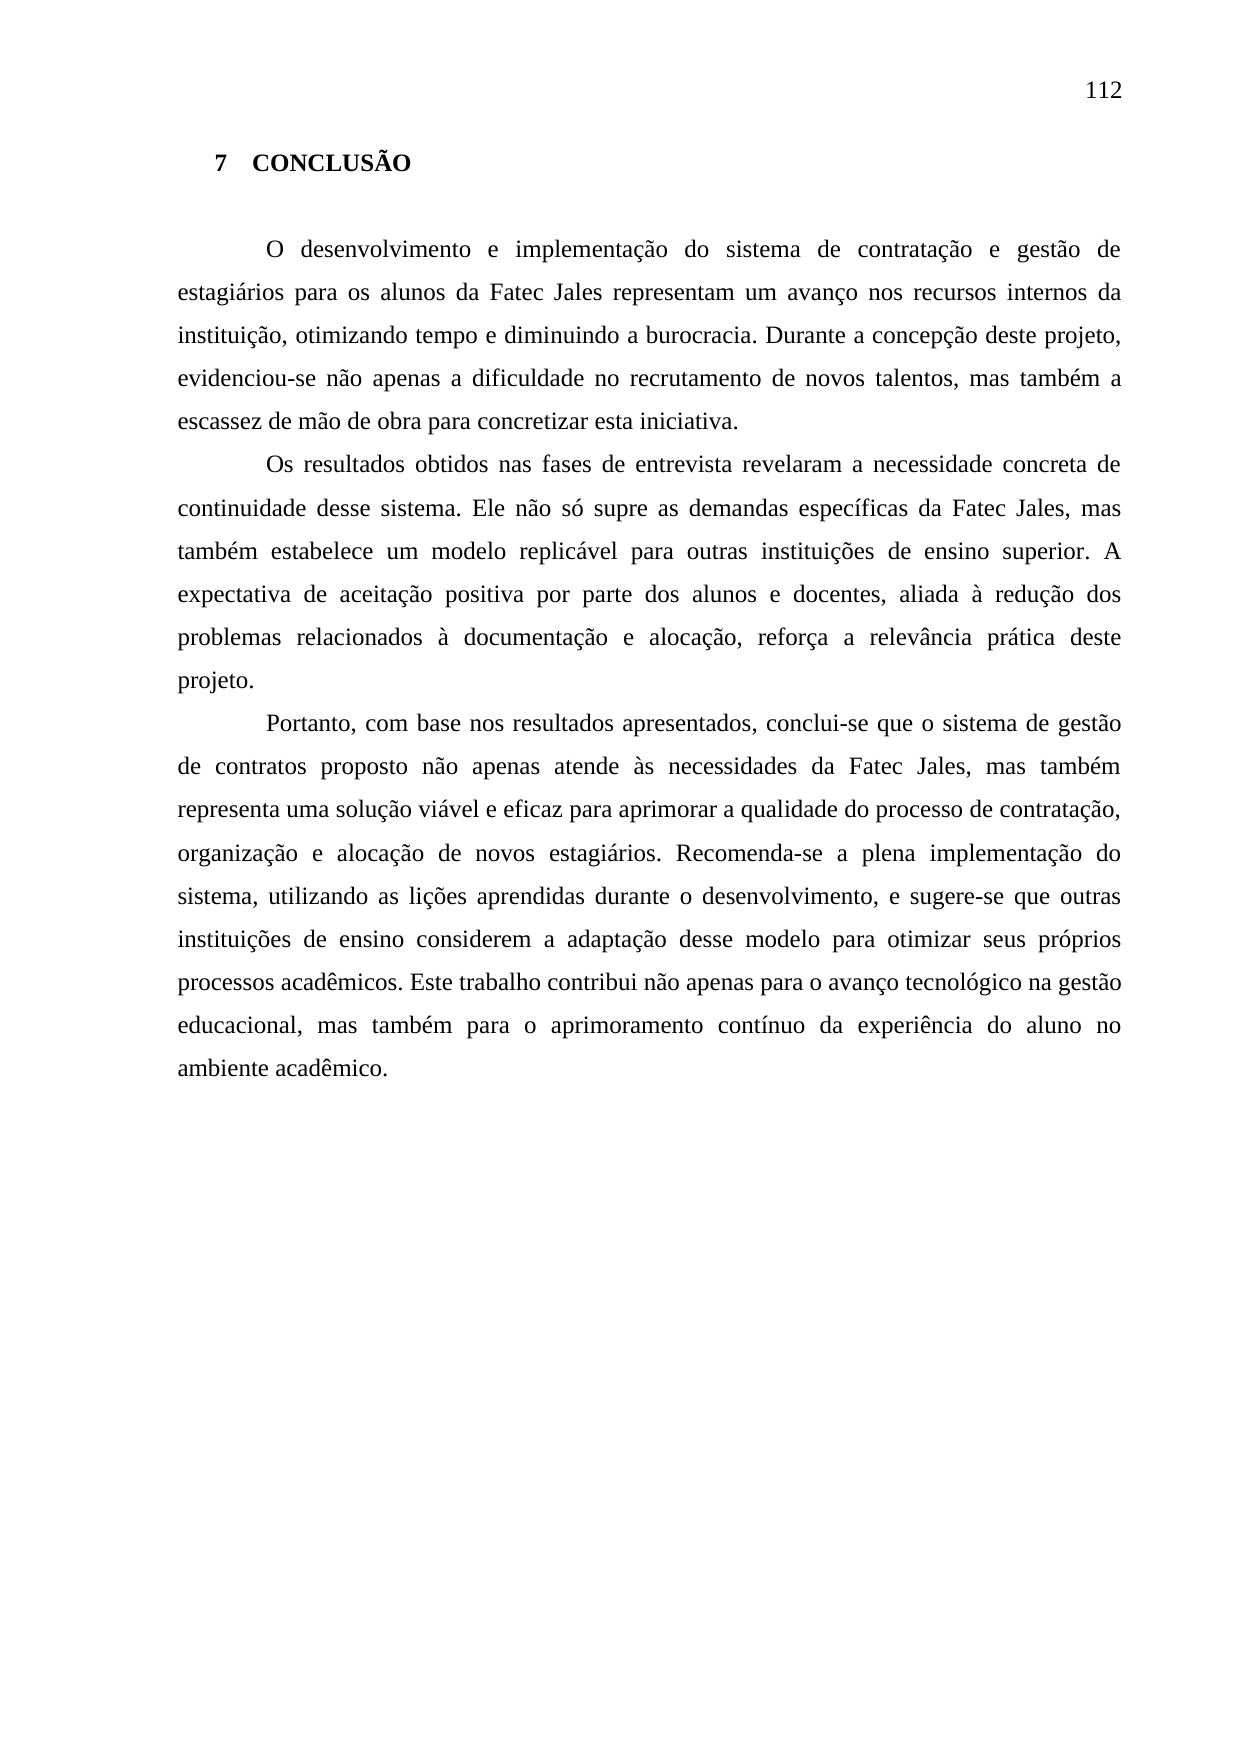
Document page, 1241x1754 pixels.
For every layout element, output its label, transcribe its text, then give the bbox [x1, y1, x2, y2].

text O desenvolvimento e implementação do sistema de contratação e gestão de estagiários para os alunos da Fatec Jales representam um avanço nos recursos internos da instituição, otimizando tempo e diminuindo a burocracia. Durante a concepção deste projeto, evidenciou-se não apenas a dificuldade no recrutamento de novos talentos, mas também a escassez de mão de obra para concretizar esta iniciativa. [177, 234, 1122, 435]
text Portanto, com base nos resultados apresentados, conclui-se que o sistema de gestão de contratos proposto não apenas atende às necessidades da Fatec Jales, mas também representa uma solução viável e eficaz para aprimorar a qualidade do processo de contratação, organização e alocação de novos estagiários. Recomenda-se a plena implementação do sistema, utilizando as lições aprendidas durante o desenvolvimento, e sugere-se que outras instituições de ensino considerem a adaptação desse modelo para otimizar seus próprios processos acadêmicos. Este trabalho contribui não apenas para o avanço tecnológico na gestão educacional, mas também para o aprimoramento contínuo da experiência do aluno no ambiente acadêmico. [177, 708, 1122, 1082]
text Os resultados obtidos nas fases de entrevista revelaram a necessidade concreta de continuidade desse sistema. Ele não só supre as demandas específicas da Fatec Jales, mas também estabelece um modelo replicável para outras instituições de ensino superior. A expectativa de aceitação positiva por parte dos alunos e docentes, aliada à redução dos problemas relacionados à documentação e alocação, reforça a relevância prática deste projeto. [177, 449, 1122, 694]
subtitle CONCLUSÃO [214, 148, 1122, 176]
